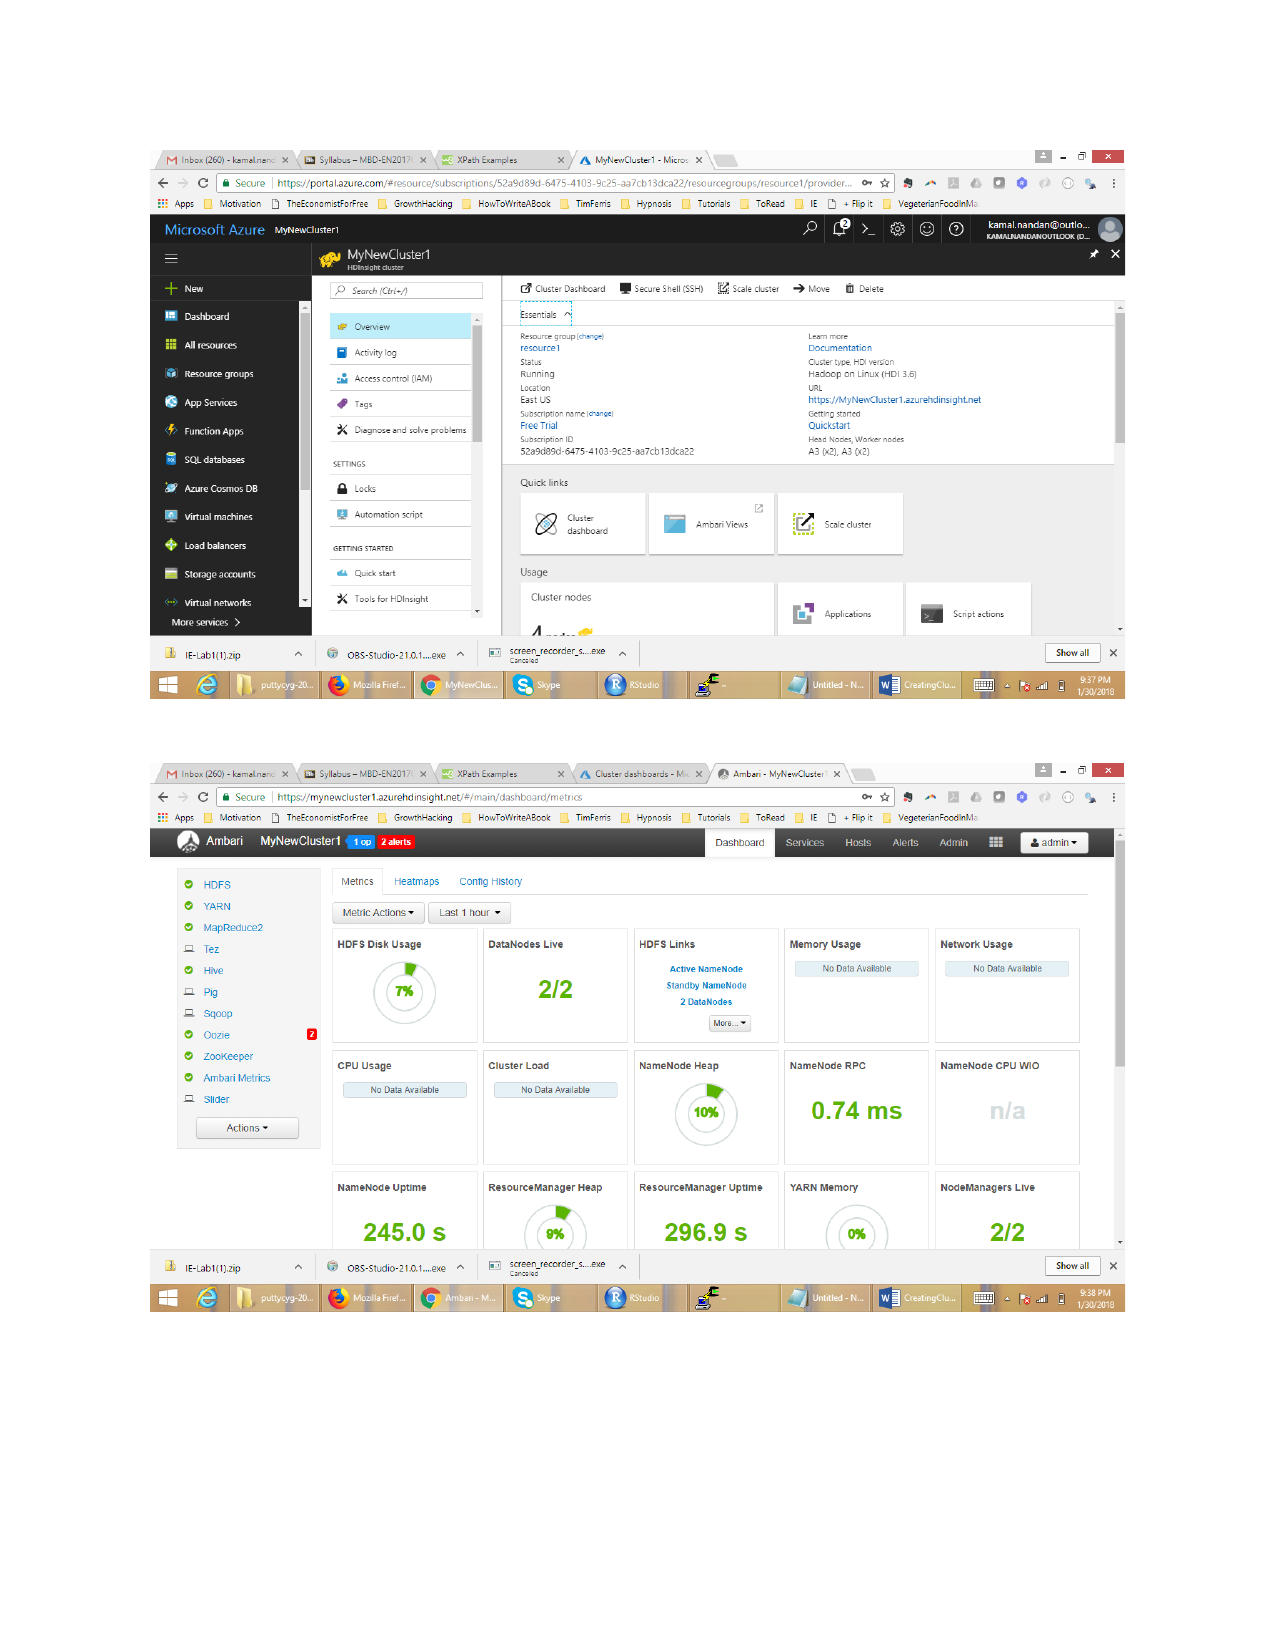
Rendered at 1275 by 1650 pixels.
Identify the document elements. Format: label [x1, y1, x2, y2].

picture [150, 763, 1125, 1312]
picture [150, 150, 1125, 699]
